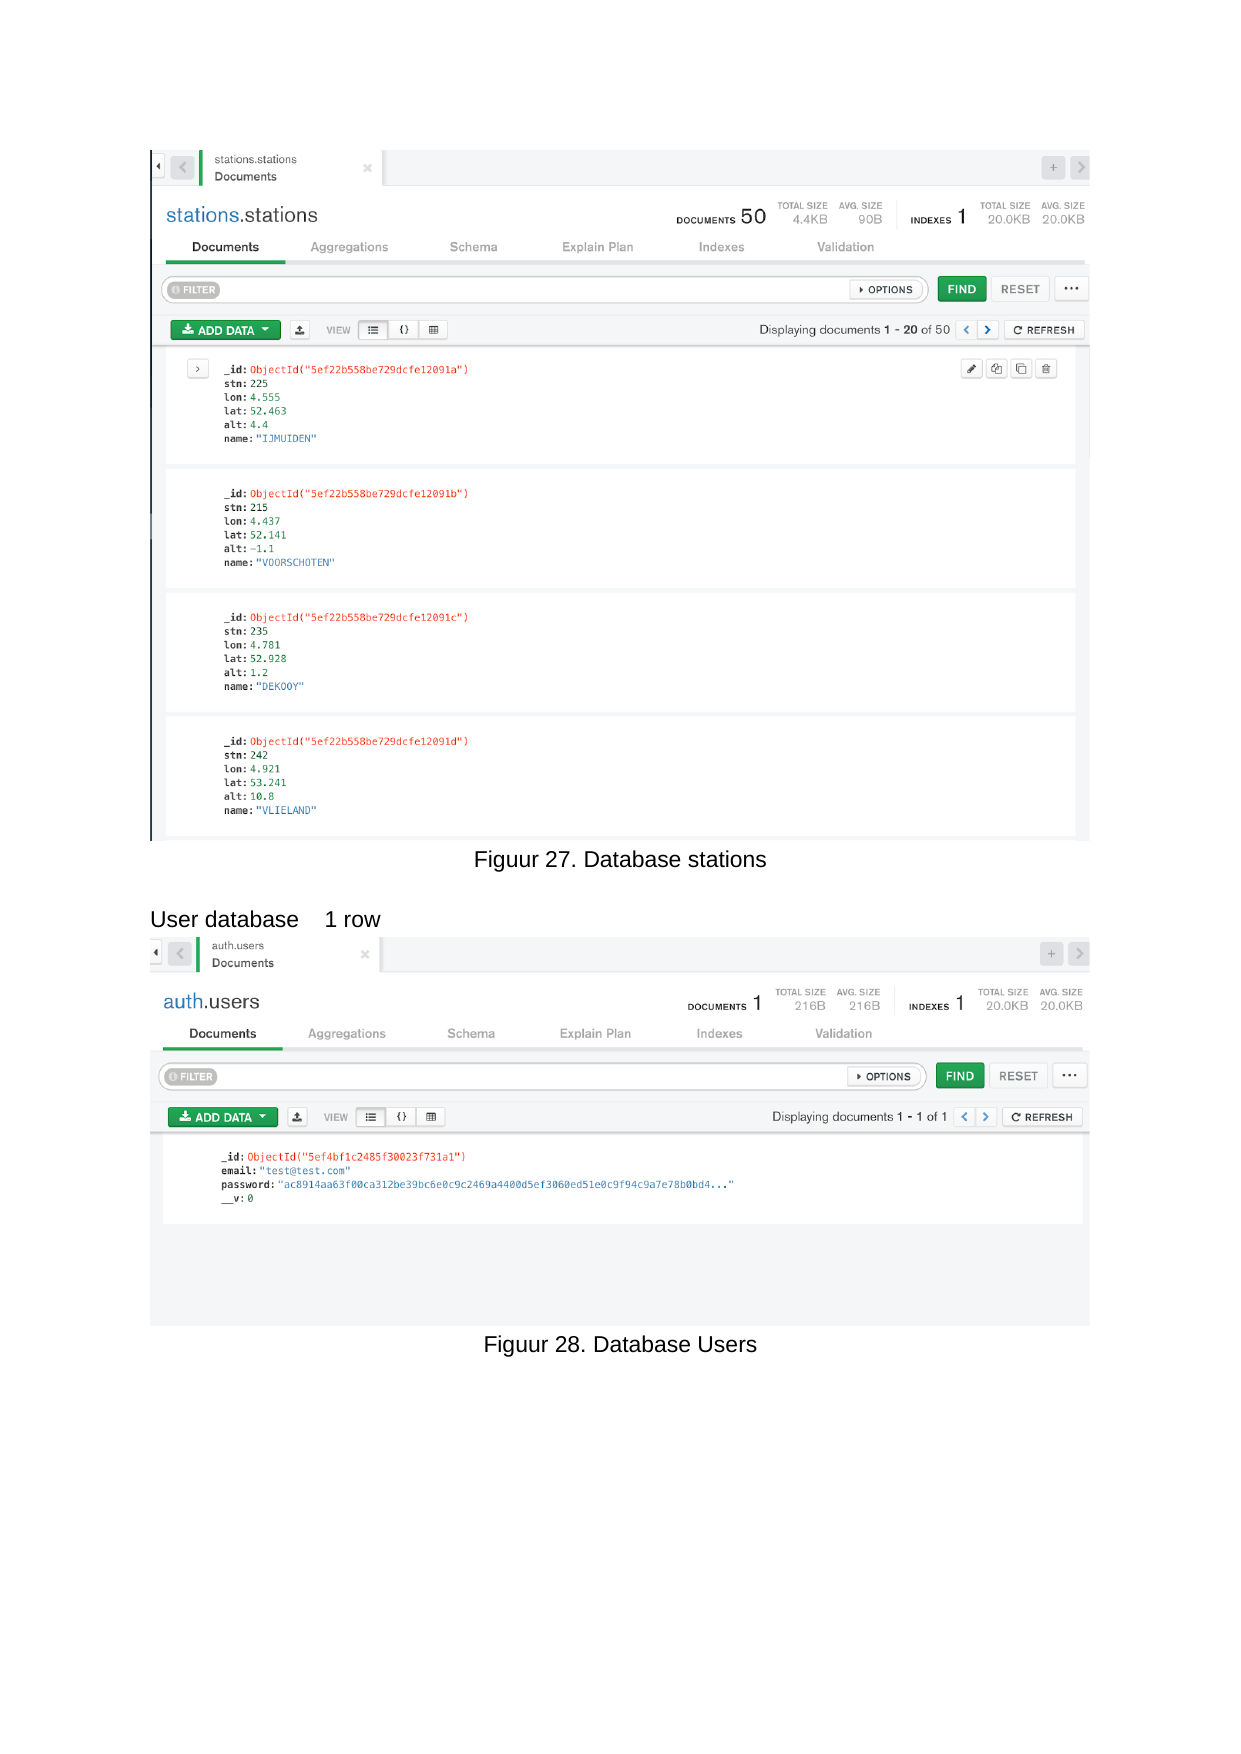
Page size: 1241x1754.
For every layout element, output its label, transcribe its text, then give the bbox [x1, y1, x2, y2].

text User database 1 row [150, 906, 1090, 933]
picture [150, 150, 1090, 841]
text Figuur 27. Database stations [150, 846, 1090, 873]
text Figuur 28. Database Users [150, 1331, 1090, 1358]
picture [150, 937, 1090, 1326]
